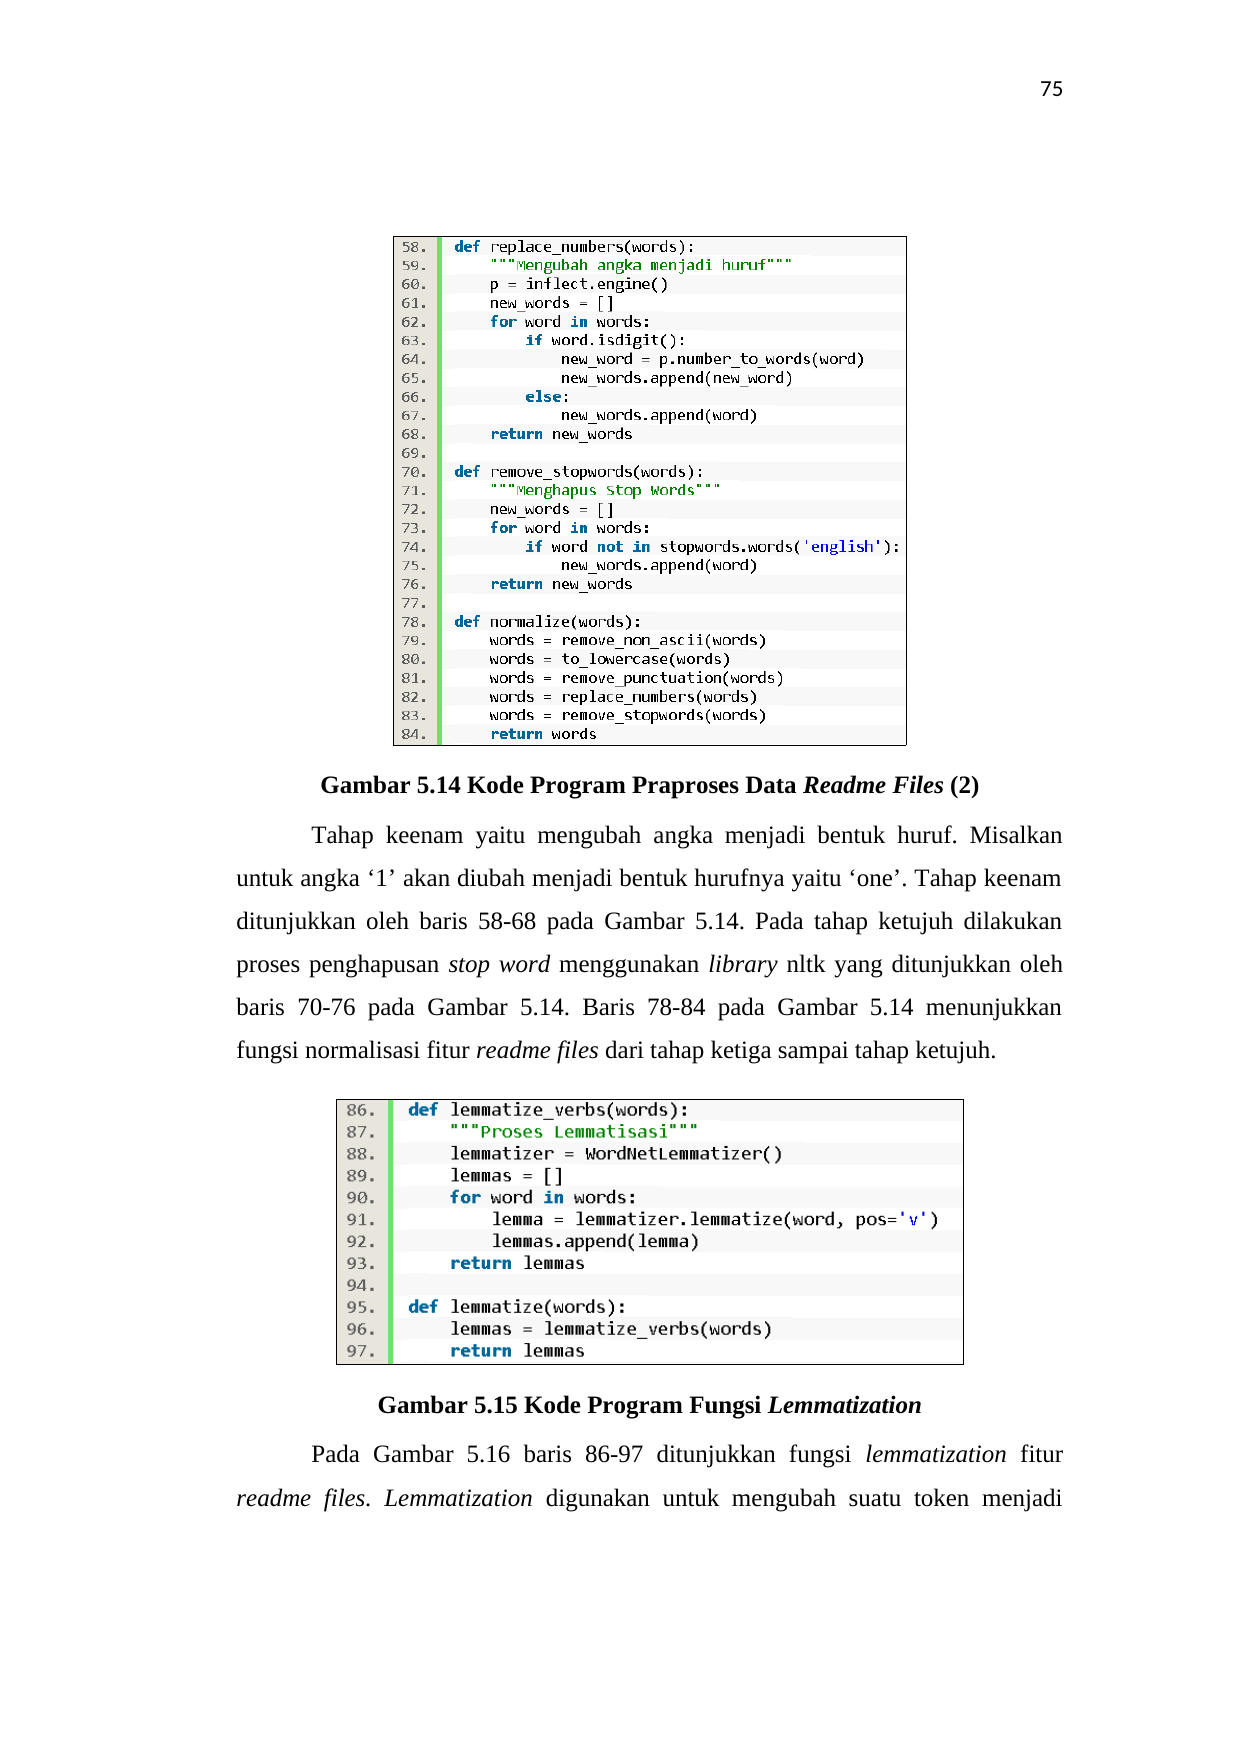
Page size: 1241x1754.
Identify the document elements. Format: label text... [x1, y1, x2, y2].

picture [337, 1100, 963, 1364]
text Gambar 5.15 Kode Program Fungsi Lemmatization [236, 1390, 1063, 1419]
picture [394, 237, 906, 745]
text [236, 1439, 1063, 1511]
text Gambar 5.14 Kode Program Praproses Data Readme Files (2) [236, 770, 1063, 799]
text Tahap keenam yaitu mengubah angka menjadi bentuk huruf. Misalkan untuk angka ‘1’ akan diubah menjadi bentuk hurufnya yaitu ‘one’. Tahap keenam ditunjukkan oleh baris 58-68 pada Gambar 5.14. Pada tahap ketujuh dilakukan proses penghapusan stop word menggunakan library nltk yang ditunjukkan oleh baris 70-76 pada Gambar 5.14. Baris 78-84 pada Gambar 5.14 menunjukkan fungsi normalisasi fitur readme files dari tahap ketiga sampai tahap ketujuh. [236, 820, 1063, 1064]
